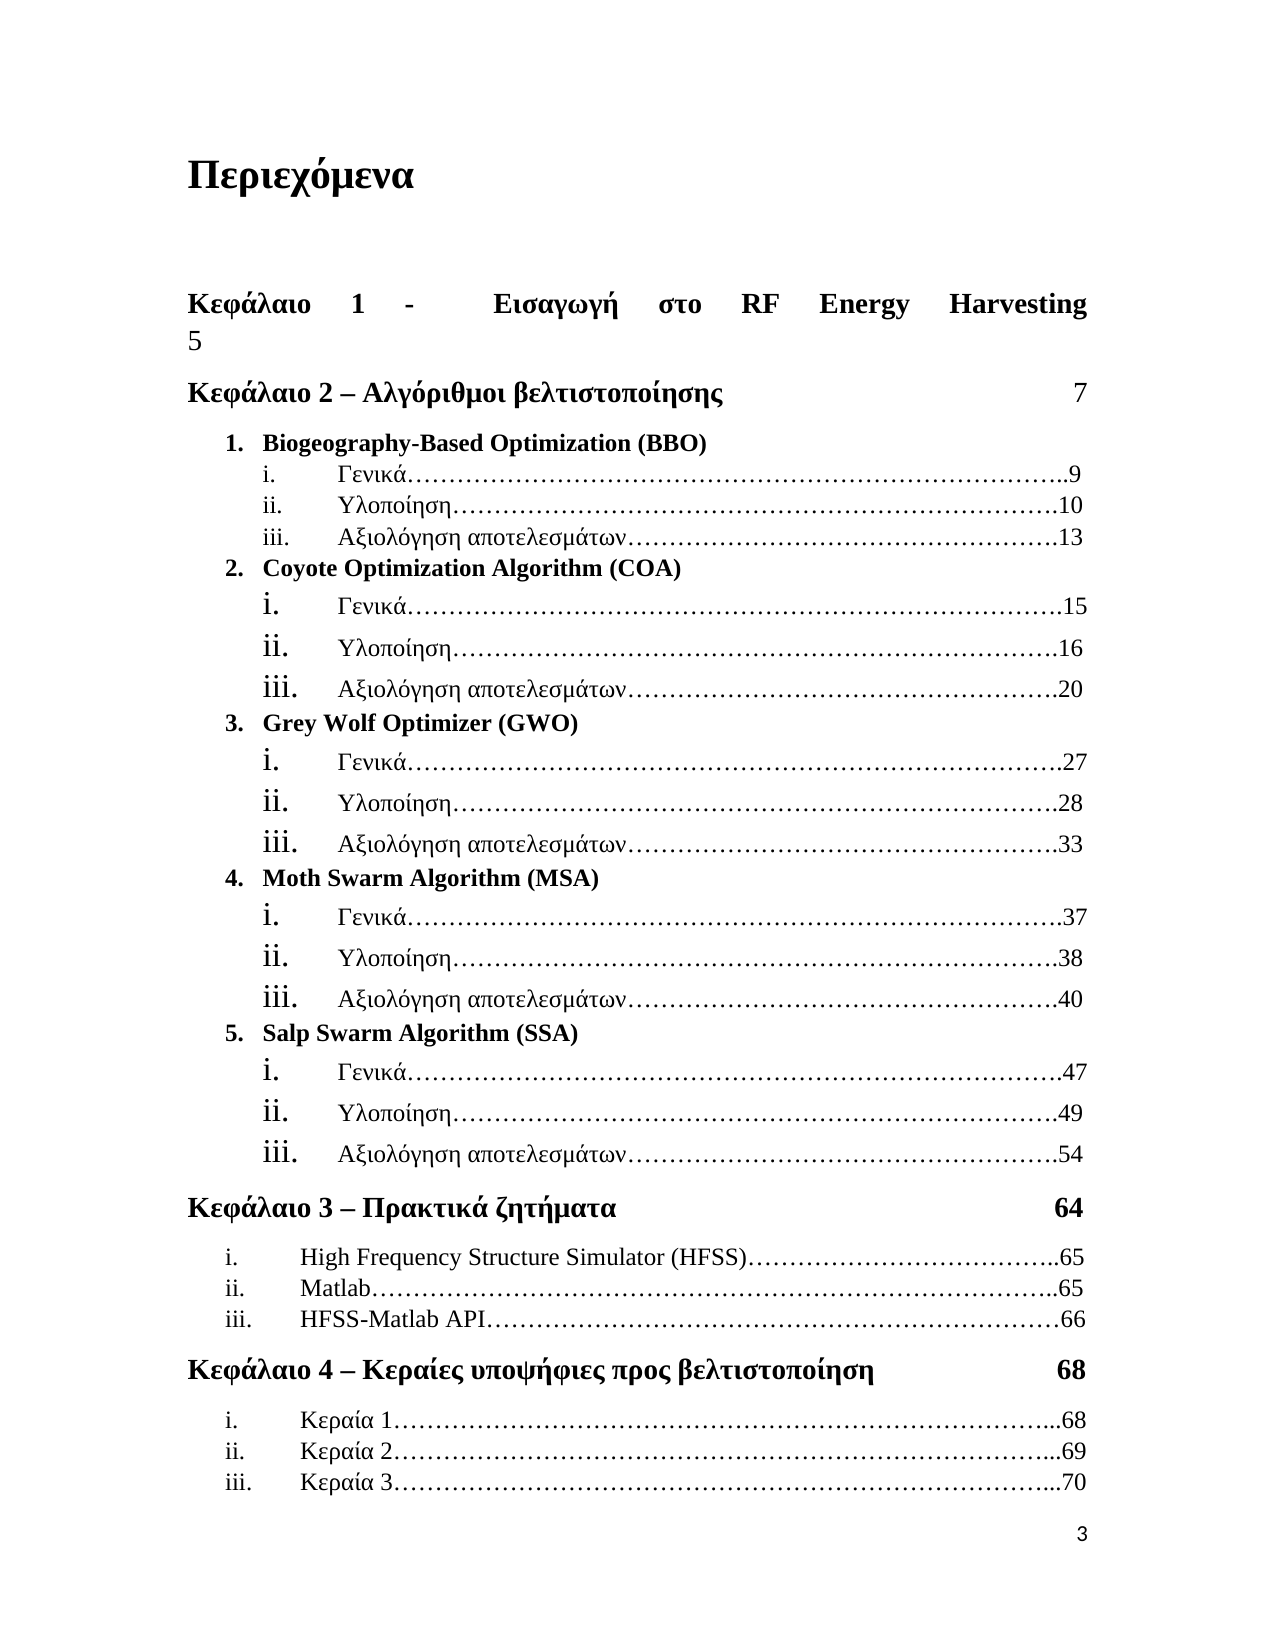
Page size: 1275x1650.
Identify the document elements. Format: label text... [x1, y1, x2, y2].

list Matlab………………………………………………………………………..65 [225, 1273, 1087, 1302]
list Γενικά…………………………………………………………………….47 [262, 1049, 1087, 1087]
text Κεφάλαιο 2 – Αλγόριθμοι βελτιστοποίησης 7 [187, 376, 1087, 409]
list High Frequency Structure Simulator (HFSS)………………………………..65 [225, 1242, 1087, 1271]
list Αξιολόγηση αποτελεσμάτων…………………………………………….20 [262, 666, 1087, 705]
list Υλοποίηση……………………………………………………………….38 [262, 935, 1087, 973]
list Κεραία 3……………………………………………………………………...70 [225, 1467, 1087, 1496]
list Αξιολόγηση αποτελεσμάτων…………………………………………….40 [262, 977, 1087, 1015]
list Γενικά…………………………………………………………………….15 [262, 584, 1087, 622]
list Moth Swarm Algorithm (MSA) [225, 863, 1087, 892]
text Κεφάλαιο 4 – Κεραίες υποψήφιες προς βελτιστοποίηση 68 [187, 1352, 1087, 1386]
list HFSS-Matlab API……………………………………………………………66 [225, 1304, 1087, 1333]
list Coyote Optimization Algorithm (COA) [225, 553, 1087, 581]
list Κεραία 2……………………………………………………………………...69 [225, 1436, 1087, 1465]
list Γενικά…………………………………………………………………….27 [262, 739, 1087, 777]
list Γενικά……………………………………………………………………..9 [262, 459, 1087, 488]
list Biogeography-Based Optimization (BBO) [225, 428, 1087, 457]
list Γενικά…………………………………………………………………….37 [262, 894, 1087, 932]
list Grey Wolf Optimizer (GWO) [225, 708, 1087, 736]
list Κεραία 1……………………………………………………………………...68 [225, 1405, 1087, 1434]
list Υλοποίηση……………………………………………………………….16 [262, 625, 1087, 663]
list Αξιολόγηση αποτελεσμάτων…………………………………………….54 [262, 1132, 1087, 1170]
list Υλοποίηση……………………………………………………………….28 [262, 780, 1087, 818]
list Αξιολόγηση αποτελεσμάτων…………………………………………….13 [262, 522, 1087, 550]
list Αξιολόγηση αποτελεσμάτων…………………………………………….33 [262, 821, 1087, 860]
list Υλοποίηση……………………………………………………………….49 [262, 1090, 1087, 1129]
text Κεφάλαιο 1 - Εισαγωγή στο RF Energy Harvesting 5 [187, 287, 1087, 356]
list Salp Swarm Algorithm (SSA) [225, 1018, 1087, 1047]
list Υλοποίηση……………………………………………………………….10 [262, 491, 1087, 519]
text Κεφάλαιο 3 – Πρακτικά ζητήματα 64 [187, 1190, 1087, 1223]
text Περιεχόμενα [187, 150, 1087, 198]
